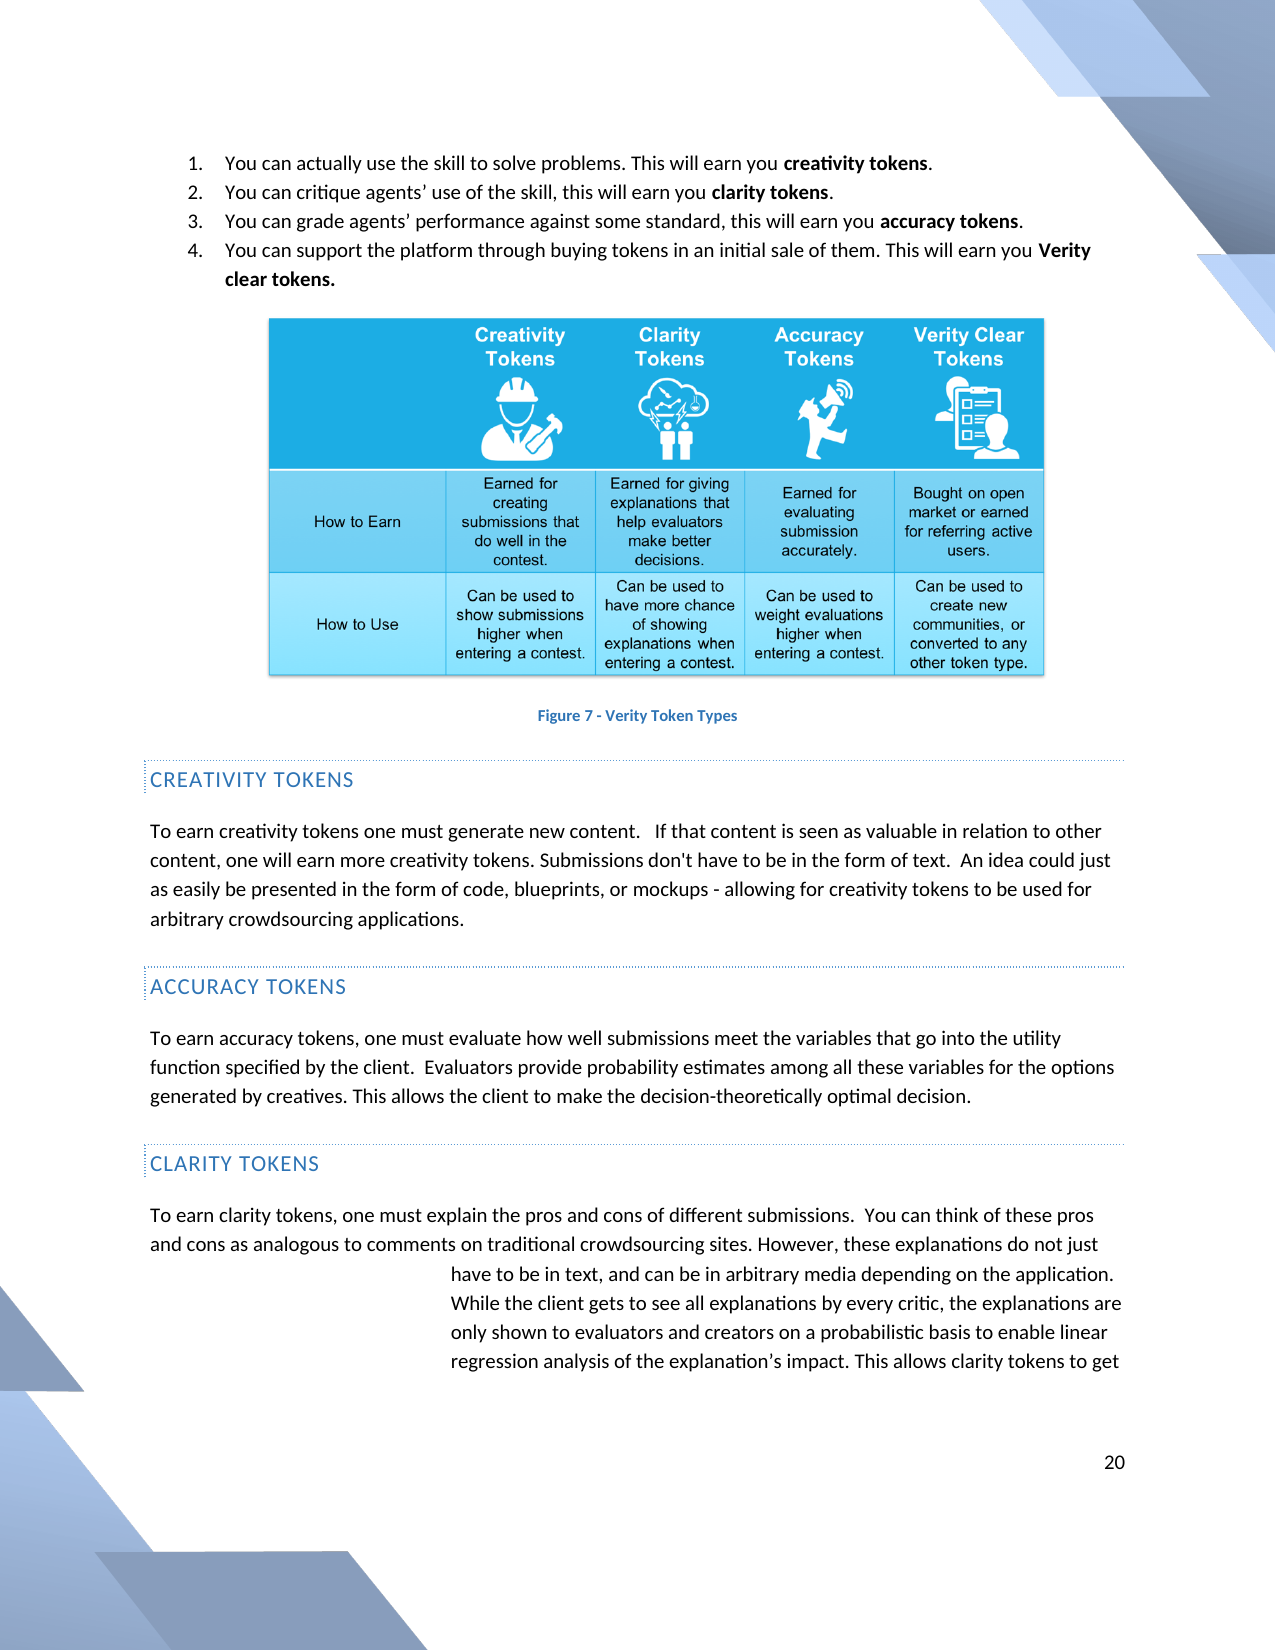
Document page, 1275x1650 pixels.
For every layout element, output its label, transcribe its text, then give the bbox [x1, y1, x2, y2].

text To earn accuracy tokens, one must evaluate how well submissions meet the variables that go into the utility function specified by the client. Evaluators provide probability estimates among all these variables for the options generated by creatives. This allows the client to make the decision-theoretically optimal decision. [150, 1025, 1125, 1109]
list You can actually use the skill to solve problems. This will earn you creativity tokens. [187, 150, 1125, 175]
text To earn creativity tokens one must generate new content. If that content is seen as valuable in relation to other content, one will earn more creativity tokens. Submissions don't have to be in the form of text. An idea could just as easily be presented in the form of code, blueprints, or mockups - allowing for creativity tokens to be used for arbitrary crowdsourcing applications. [150, 818, 1125, 931]
subtitle Accuracy Tokens [144, 966, 1125, 1000]
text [150, 1202, 1125, 1374]
subtitle Clarity Tokens [144, 1144, 1125, 1177]
subtitle Creativity Tokens [144, 759, 1125, 793]
list You can critique agents’ use of the skill, this will earn you clarity tokens. [187, 179, 1125, 204]
list You can support the platform through buying tokens in an initial sale of them. This will earn you Verity clear tokens. [187, 237, 1125, 292]
list You can grade agents’ performance against some standard, this will earn you accuracy tokens. [187, 208, 1125, 234]
picture [265, 316, 1048, 681]
